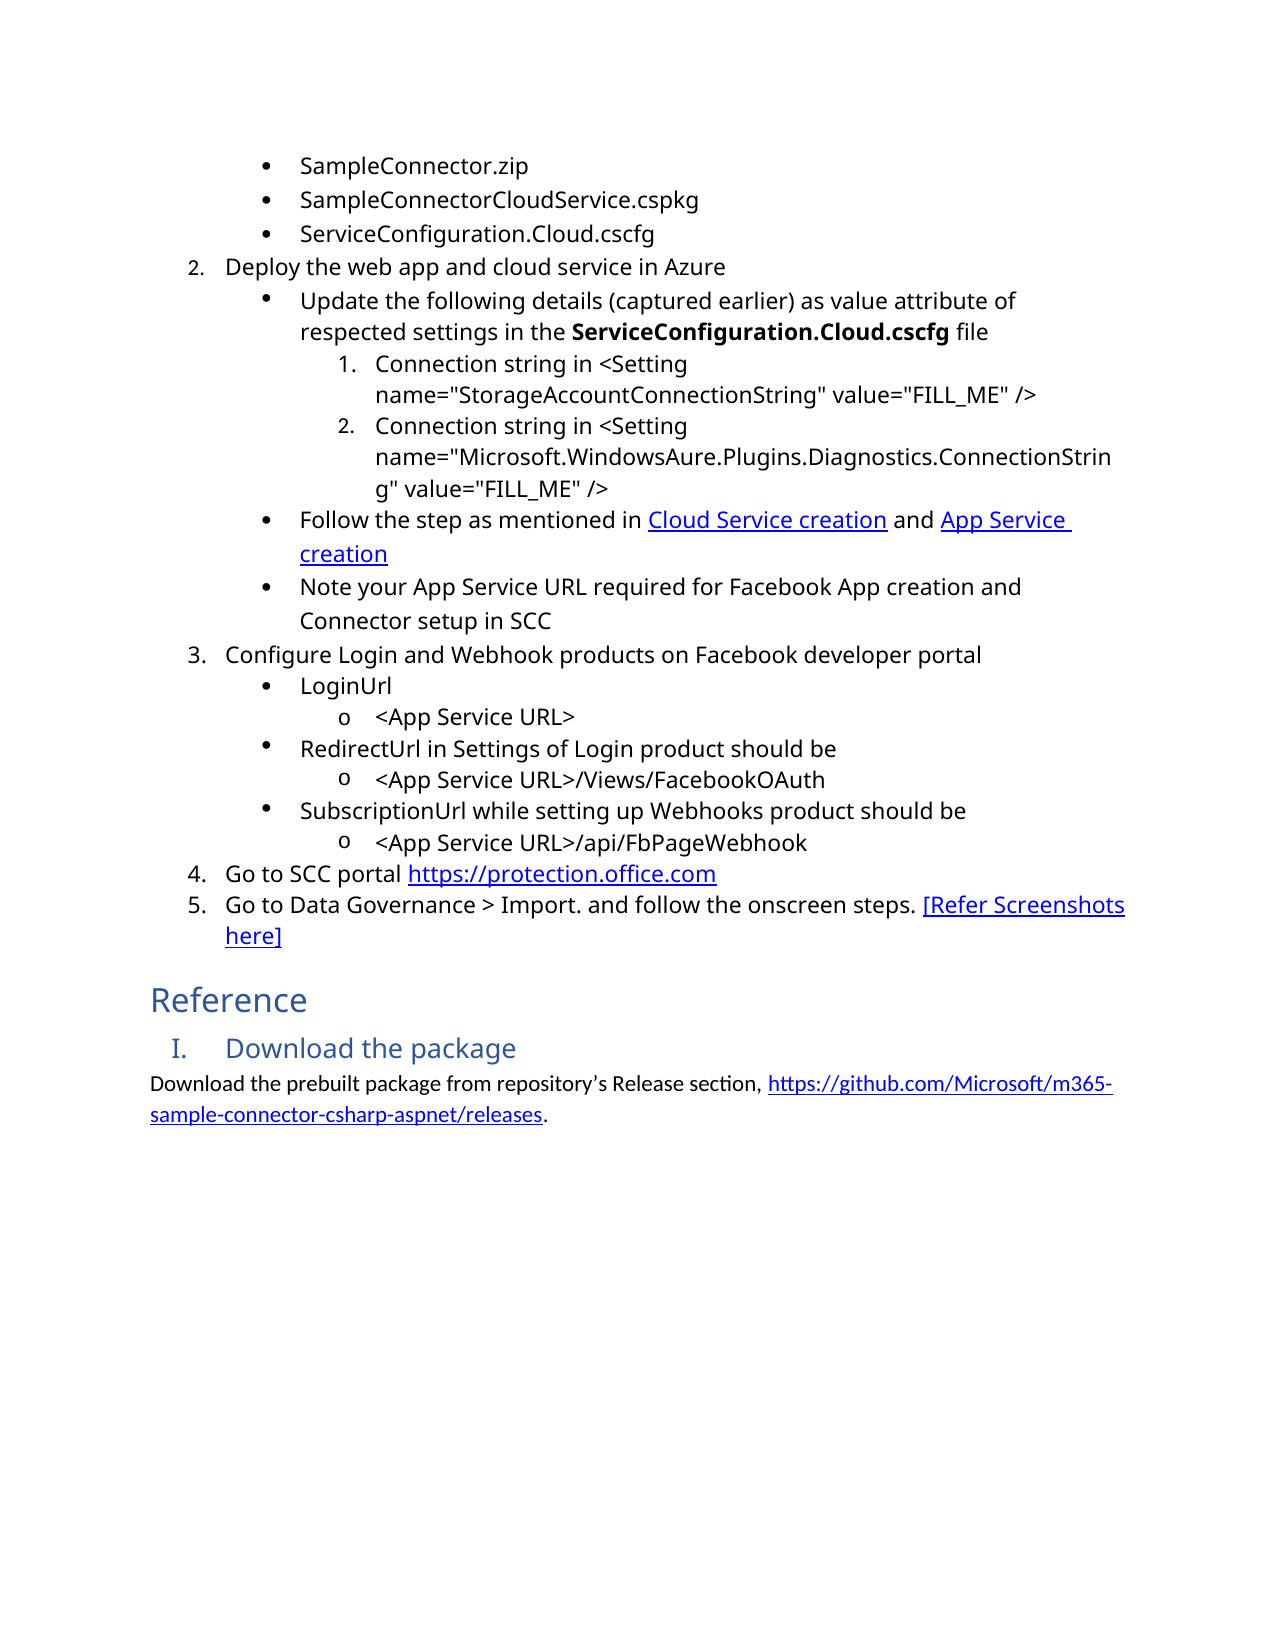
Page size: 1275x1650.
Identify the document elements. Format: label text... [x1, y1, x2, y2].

list Configure Login and Webhook products on Facebook developer portal [187, 639, 1125, 670]
subtitle Reference [150, 977, 1125, 1022]
list Go to SCC portal https://protection.office.com [187, 858, 1125, 889]
list Follow the step as mentioned in Cloud Service creation and App Service creation [262, 504, 1125, 569]
list SubscriptionUrl while setting up Webhooks product should be [262, 795, 1125, 826]
list Note your App Service URL required for Facebook App creation and Connector setup in SCC [262, 571, 1125, 636]
list Deploy the web app and cloud service in Azure [187, 251, 1125, 282]
list Connection string in <Setting name="StorageAccountConnectionString" value="FILL_ME" /> [337, 347, 1125, 410]
list <App Service URL>/api/FbPageWebhook [337, 826, 1125, 858]
list SampleConnectorCloudService.cspkg [262, 184, 1125, 215]
list SampleConnector.zip [262, 150, 1125, 181]
list <App Service URL>/Views/FacebookOAuth [337, 764, 1125, 795]
list Update the following details (captured earlier) as value attribute of respected settings in the ServiceConfiguration.Cloud.cscfg file [262, 285, 1125, 347]
list <App Service URL> [337, 701, 1125, 733]
list LoginUrl [262, 670, 1125, 701]
text Download the prebuilt package from repository’s Release section, https://github.com/Microsoft/m365-sample-connector-csharp-aspnet/releases. [150, 1069, 1125, 1128]
list ServiceConfiguration.Cloud.cscfg [262, 217, 1125, 249]
list Connection string in <Setting name="Microsoft.WindowsAure.Plugins.Diagnostics.ConnectionString" value="FILL_ME" /> [337, 410, 1125, 504]
list Go to Data Governance > Import. and follow the onscreen steps. [Refer Screenshots here] [187, 889, 1125, 952]
subtitle Download the package [187, 1030, 1125, 1067]
list RedirectUrl in Settings of Login product should be [262, 733, 1125, 764]
